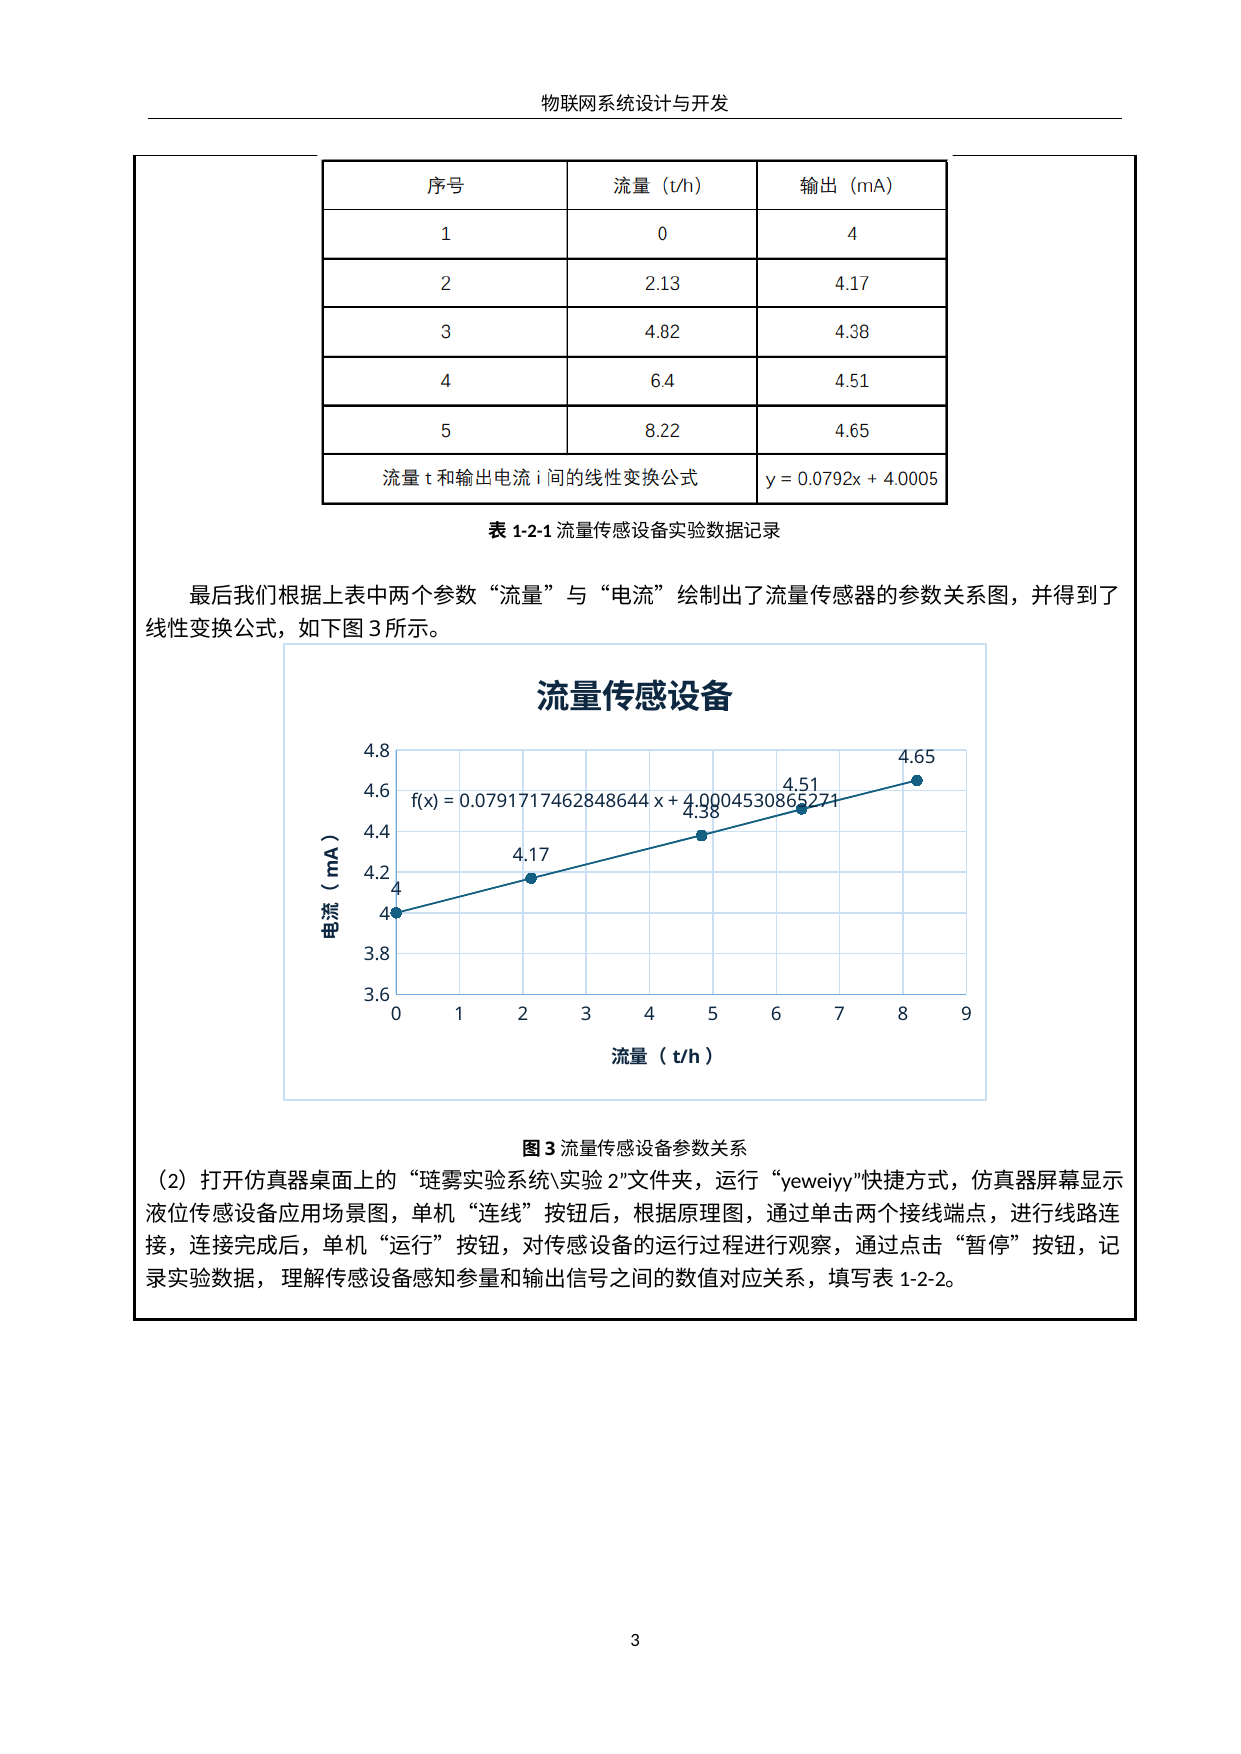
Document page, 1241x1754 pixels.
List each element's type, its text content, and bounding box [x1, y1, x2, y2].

picture [317, 155, 953, 507]
